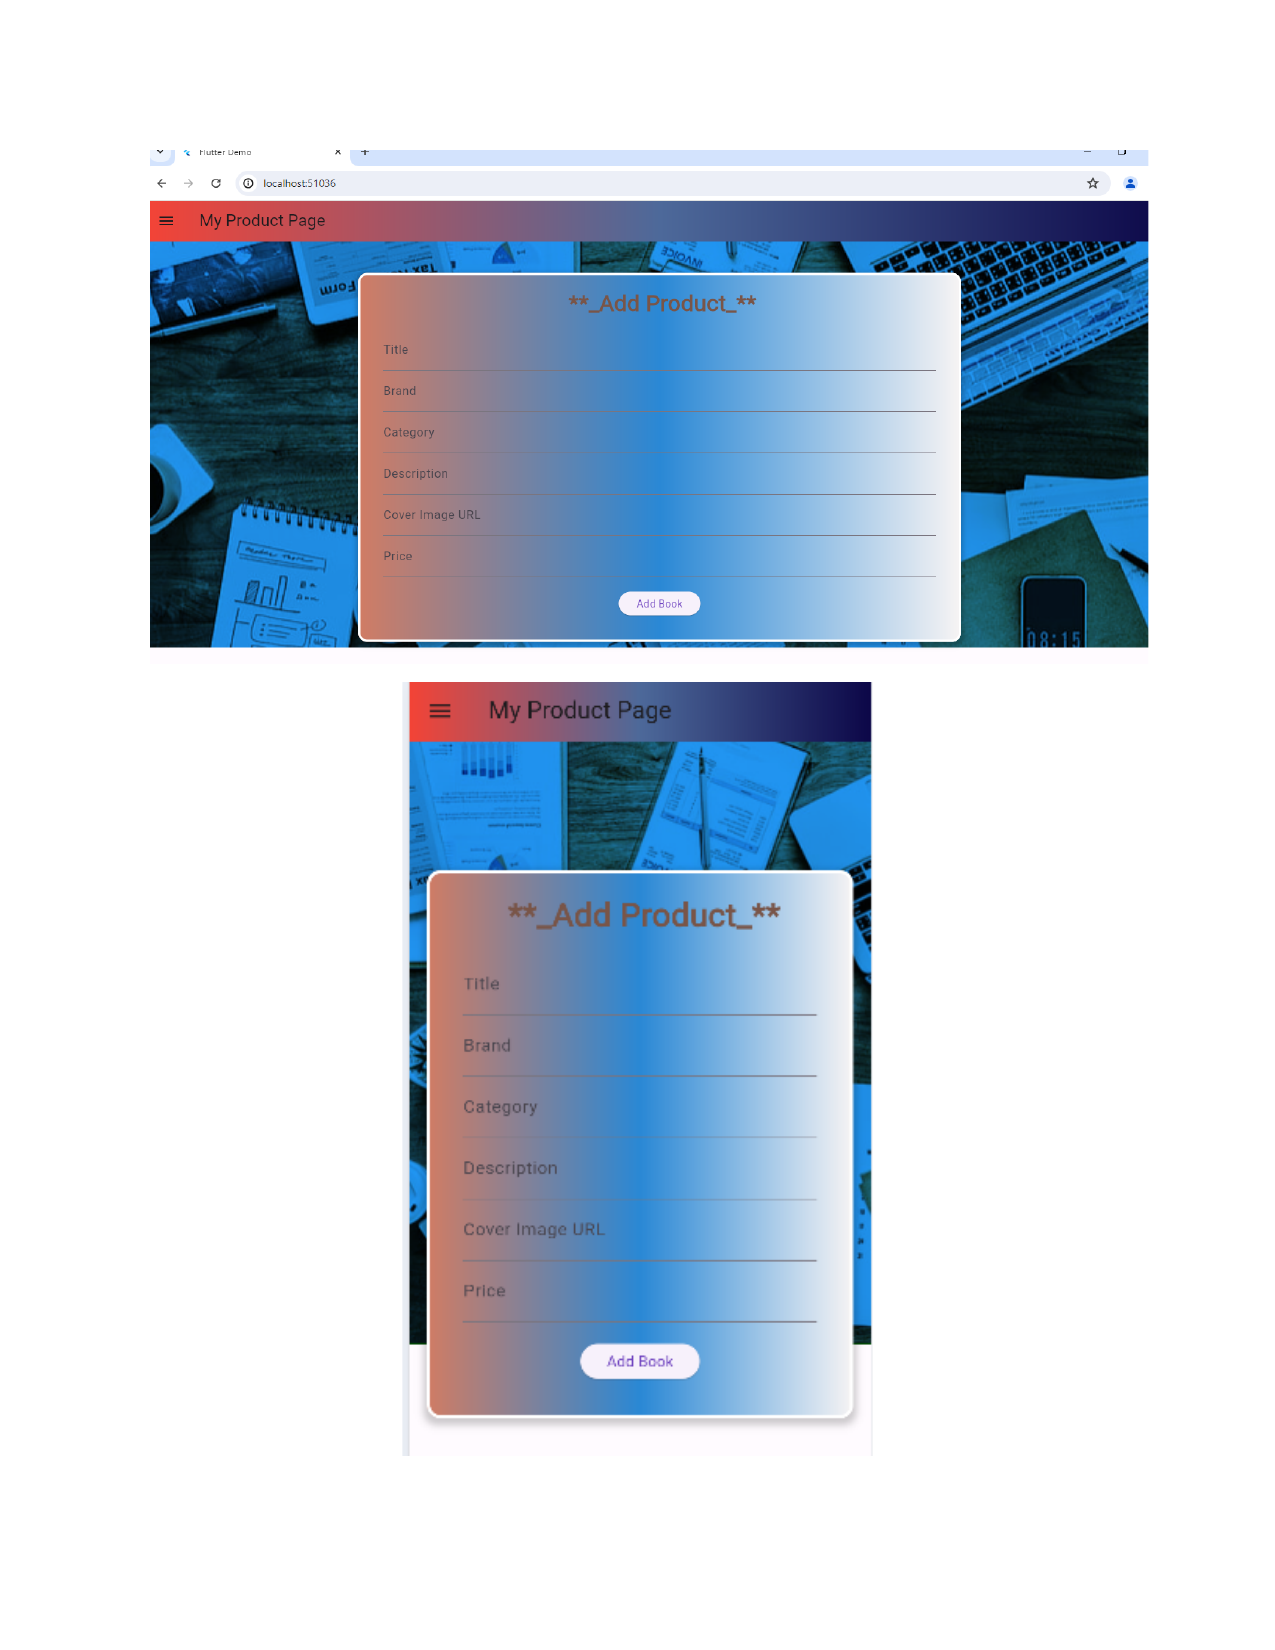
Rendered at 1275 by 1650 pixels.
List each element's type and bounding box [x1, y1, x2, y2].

picture [150, 150, 1149, 664]
picture [402, 682, 873, 1456]
